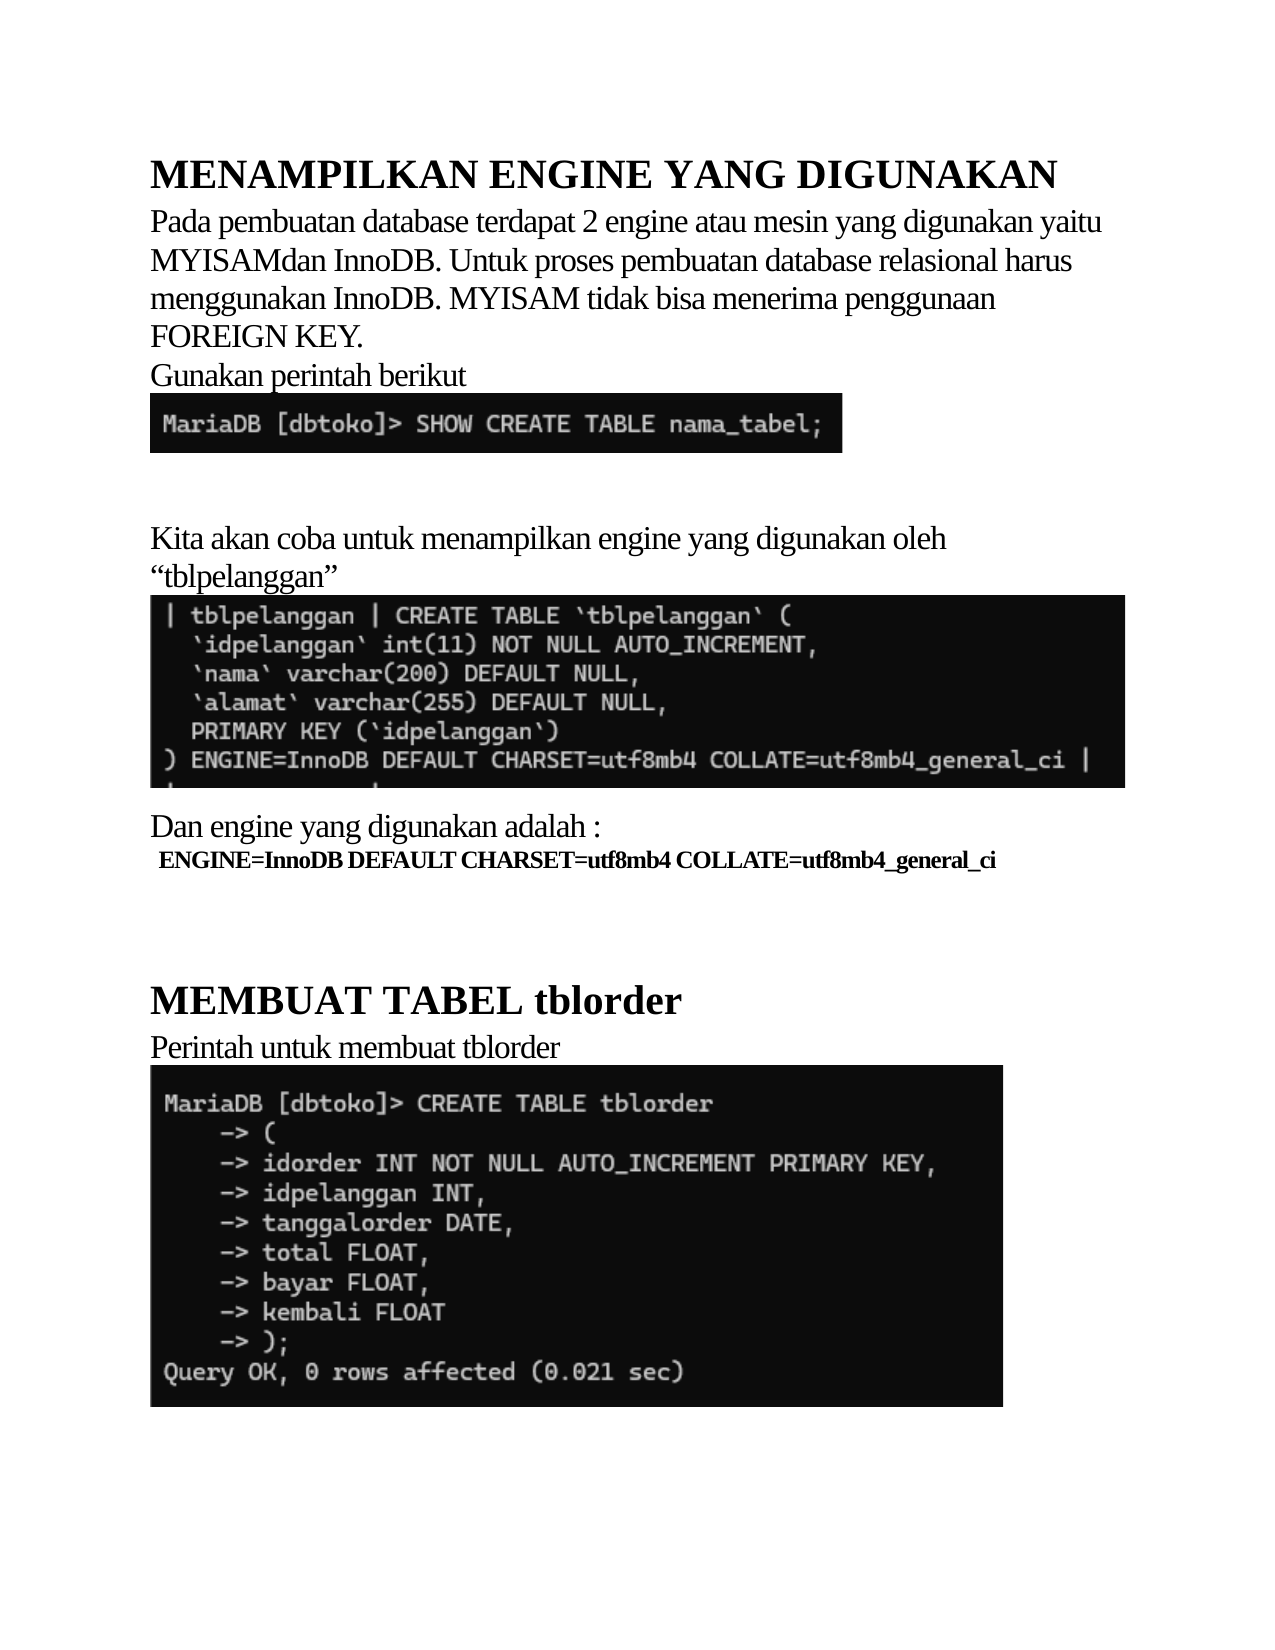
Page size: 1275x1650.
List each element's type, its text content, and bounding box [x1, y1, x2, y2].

subtitle MENAMPILKAN ENGINE YANG DIGUNAKAN [150, 150, 1125, 198]
picture [150, 595, 1125, 788]
picture [150, 1065, 1004, 1407]
title Pada pembuatan database terdapat 2 engine atau mesin yang digunakan yaitu MYISAMdan InnoDB. Untuk proses pembuatan database relasional harus menggunakan InnoDB. MYISAM tidak bisa menerima penggunaan FOREIGN KEY. [150, 202, 1125, 355]
title Kita akan coba untuk menampilkan engine yang digunakan oleh “tblpelanggan” [150, 518, 1125, 595]
title Dan engine yang digunakan adalah : [150, 807, 1125, 845]
picture [150, 393, 843, 453]
title Perintah untuk membuat tblorder [150, 1027, 1125, 1066]
subtitle MEMBUAT TABEL tblorder [150, 976, 1125, 1024]
title ENGINE=InnoDB DEFAULT CHARSET=utf8mb4 COLLATE=utf8mb4_general_ci [150, 845, 1125, 874]
title Gunakan perintah berikut [150, 355, 1125, 393]
